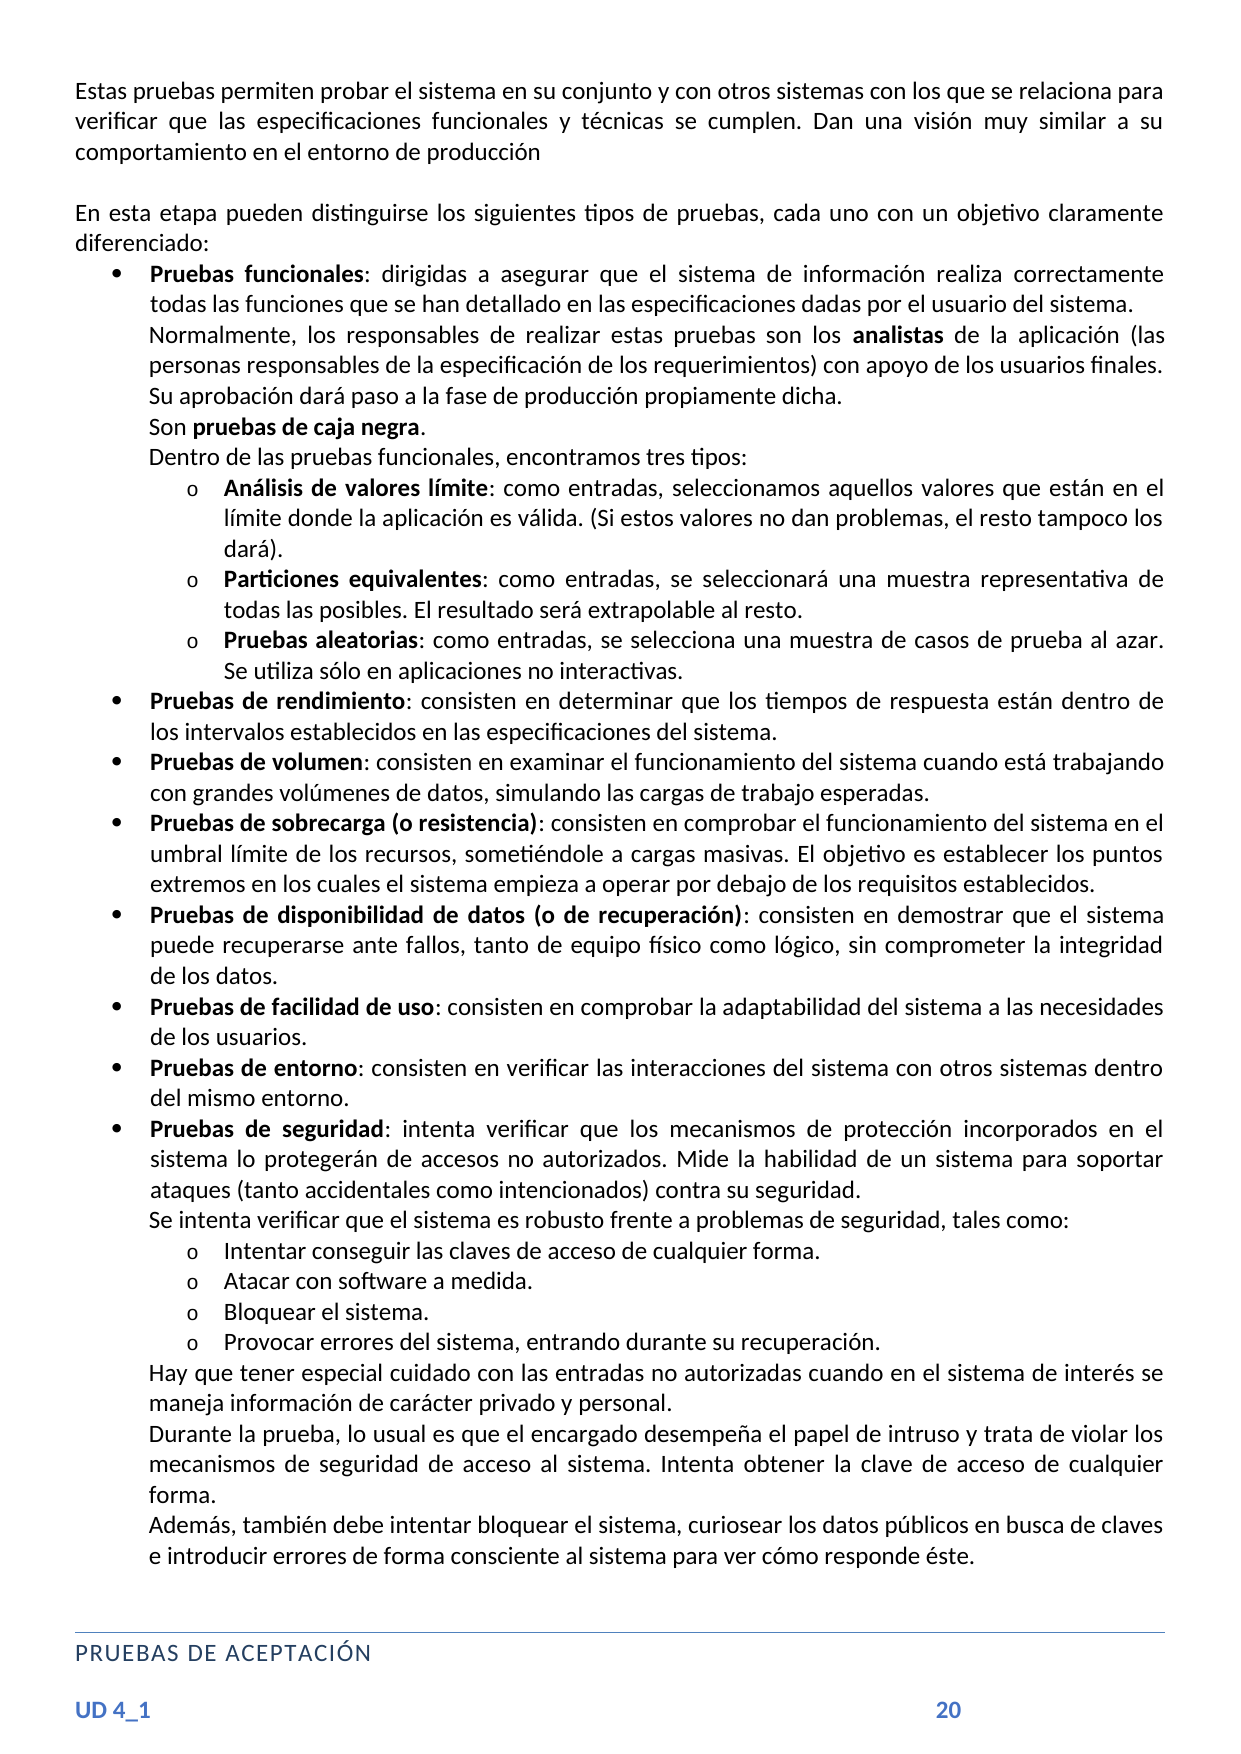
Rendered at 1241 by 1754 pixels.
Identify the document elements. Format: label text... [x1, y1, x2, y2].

list Pruebas funcionales: dirigidas a asegurar que el sistema de información realiza correctamente todas las funciones que se han detallado en las especificaciones dadas por el usuario del sistema. [112, 258, 1165, 319]
text Normalmente, los responsables de realizar estas pruebas son los analistas de la aplicación (las personas responsables de la especificación de los requerimientos) con apoyo de los usuarios finales. Su aprobación dará paso a la fase de producción propiamente dicha. [149, 319, 1165, 411]
list Intentar conseguir las claves de acceso de cualquier forma. [186, 1235, 1165, 1265]
list Pruebas aleatorias: como entradas, se selecciona una muestra de casos de prueba al azar. Se utiliza sólo en aplicaciones no interactivas. [186, 624, 1165, 685]
list Pruebas de sobrecarga (o resistencia): consisten en comprobar el funcionamiento del sistema en el umbral límite de los recursos, sometiéndole a cargas masivas. El objetivo es establecer los puntos extremos en los cuales el sistema empieza a operar por debajo de los requisitos establecidos. [112, 807, 1165, 899]
text Además, también debe intentar bloquear el sistema, curiosear los datos públicos en busca de claves e introducir errores de forma consciente al sistema para ver cómo responde éste. [149, 1509, 1165, 1571]
list Pruebas de volumen: consisten en examinar el funcionamiento del sistema cuando está trabajando con grandes volúmenes de datos, simulando las cargas de trabajo esperadas. [112, 746, 1165, 807]
list Pruebas de entorno: consisten en verificar las interacciones del sistema con otros sistemas dentro del mismo entorno. [112, 1052, 1165, 1113]
list Atacar con software a medida. [186, 1265, 1165, 1296]
text En esta etapa pueden distinguirse los siguientes tipos de pruebas, cada uno con un objetivo claramente diferenciado: [75, 197, 1165, 258]
list Bloquear el sistema. [186, 1296, 1165, 1326]
list Pruebas de disponibilidad de datos (o de recuperación): consisten en demostrar que el sistema puede recuperarse ante fallos, tanto de equipo físico como lógico, sin comprometer la integridad de los datos. [112, 899, 1165, 991]
list Provocar errores del sistema, entrando durante su recuperación. [186, 1326, 1165, 1357]
text Dentro de las pruebas funcionales, encontramos tres tipos: [149, 441, 1165, 472]
list Pruebas de facilidad de uso: consisten en comprobar la adaptabilidad del sistema a las necesidades de los usuarios. [112, 991, 1165, 1052]
text Estas pruebas permiten probar el sistema en su conjunto y con otros sistemas con los que se relaciona para verificar que las especificaciones funcionales y técnicas se cumplen. Dan una visión muy similar a su comportamiento en el entorno de producción [75, 75, 1165, 167]
list Particiones equivalentes: como entradas, se seleccionará una muestra representativa de todas las posibles. El resultado será extrapolable al resto. [186, 563, 1165, 624]
text Durante la prueba, lo usual es que el encargado desempeña el papel de intruso y trata de violar los mecanismos de seguridad de acceso al sistema. Intenta obtener la clave de acceso de cualquier forma. [149, 1418, 1165, 1509]
subtitle PRUEBAS DE ACEPTACIÓN [75, 1633, 1165, 1668]
text Se intenta verificar que el sistema es robusto frente a problemas de seguridad, tales como: [149, 1204, 1165, 1235]
list Pruebas de seguridad: intenta verificar que los mecanismos de protección incorporados en el sistema lo protegerán de accesos no autorizados. Mide la habilidad de un sistema para soportar ataques (tanto accidentales como intencionados) contra su seguridad. [112, 1113, 1165, 1204]
list Pruebas de rendimiento: consisten en determinar que los tiempos de respuesta están dentro de los intervalos establecidos en las especificaciones del sistema. [112, 685, 1165, 746]
list Análisis de valores límite: como entradas, seleccionamos aquellos valores que están en el límite donde la aplicación es válida. (Si estos valores no dan problemas, el resto tampoco los dará). [186, 472, 1165, 563]
text Son pruebas de caja negra. [149, 411, 1165, 441]
text Hay que tener especial cuidado con las entradas no autorizadas cuando en el sistema de interés se maneja información de carácter privado y personal. [149, 1357, 1165, 1418]
